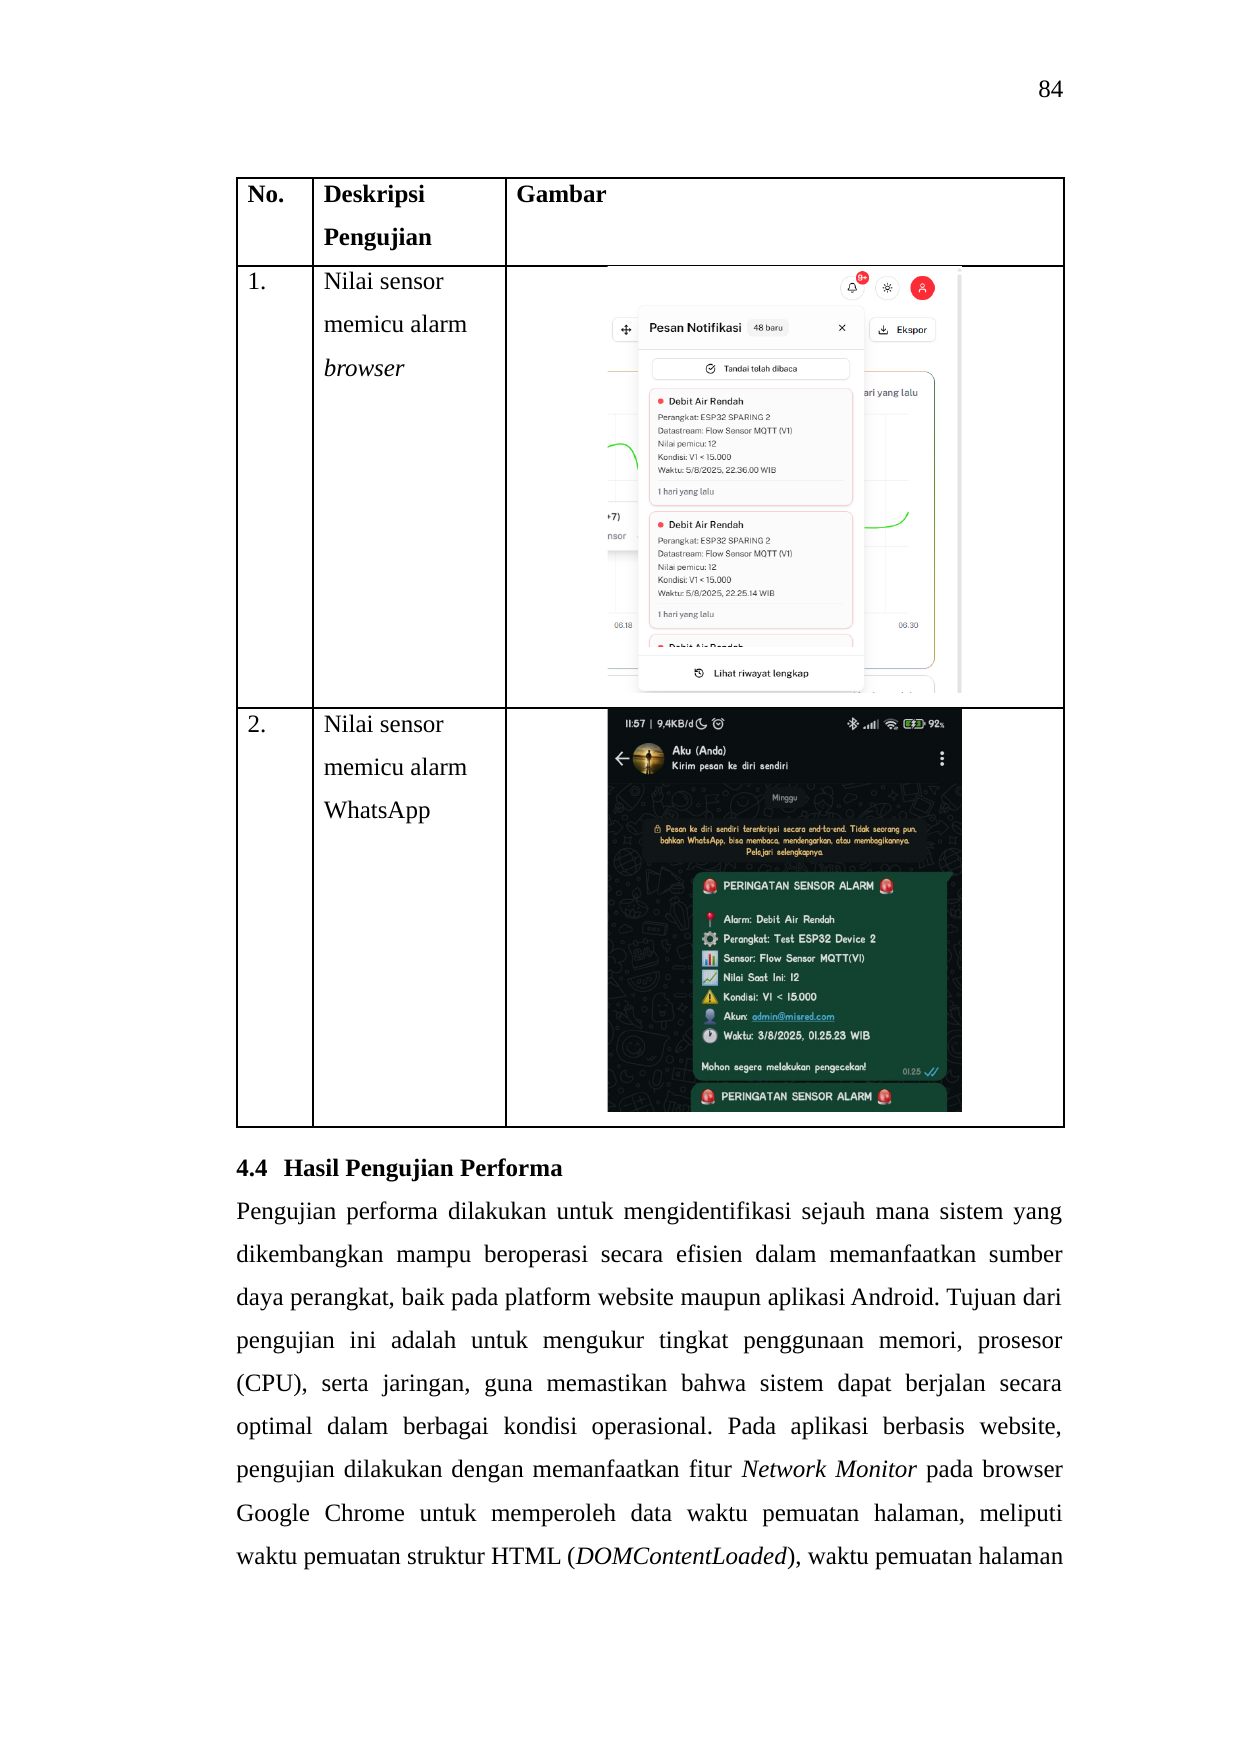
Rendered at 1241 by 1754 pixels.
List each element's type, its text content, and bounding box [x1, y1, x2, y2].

table_cell 1. [238, 267, 312, 707]
table_header Gambar [507, 179, 1063, 265]
table_cell 2. [238, 709, 312, 1126]
table_cell Nilai sensor memicu alarm WhatsApp [314, 709, 505, 1126]
picture [607, 708, 962, 1112]
table_cell [507, 709, 1063, 1126]
table_cell Nilai sensor memicu alarm browser [314, 267, 505, 707]
text Hasil Pengujian Performa [236, 1153, 1063, 1181]
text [236, 1196, 1063, 1569]
table_cell [507, 267, 1063, 707]
table_header No. [238, 179, 312, 265]
table_header Deskripsi Pengujian [314, 179, 505, 265]
picture [607, 266, 962, 693]
